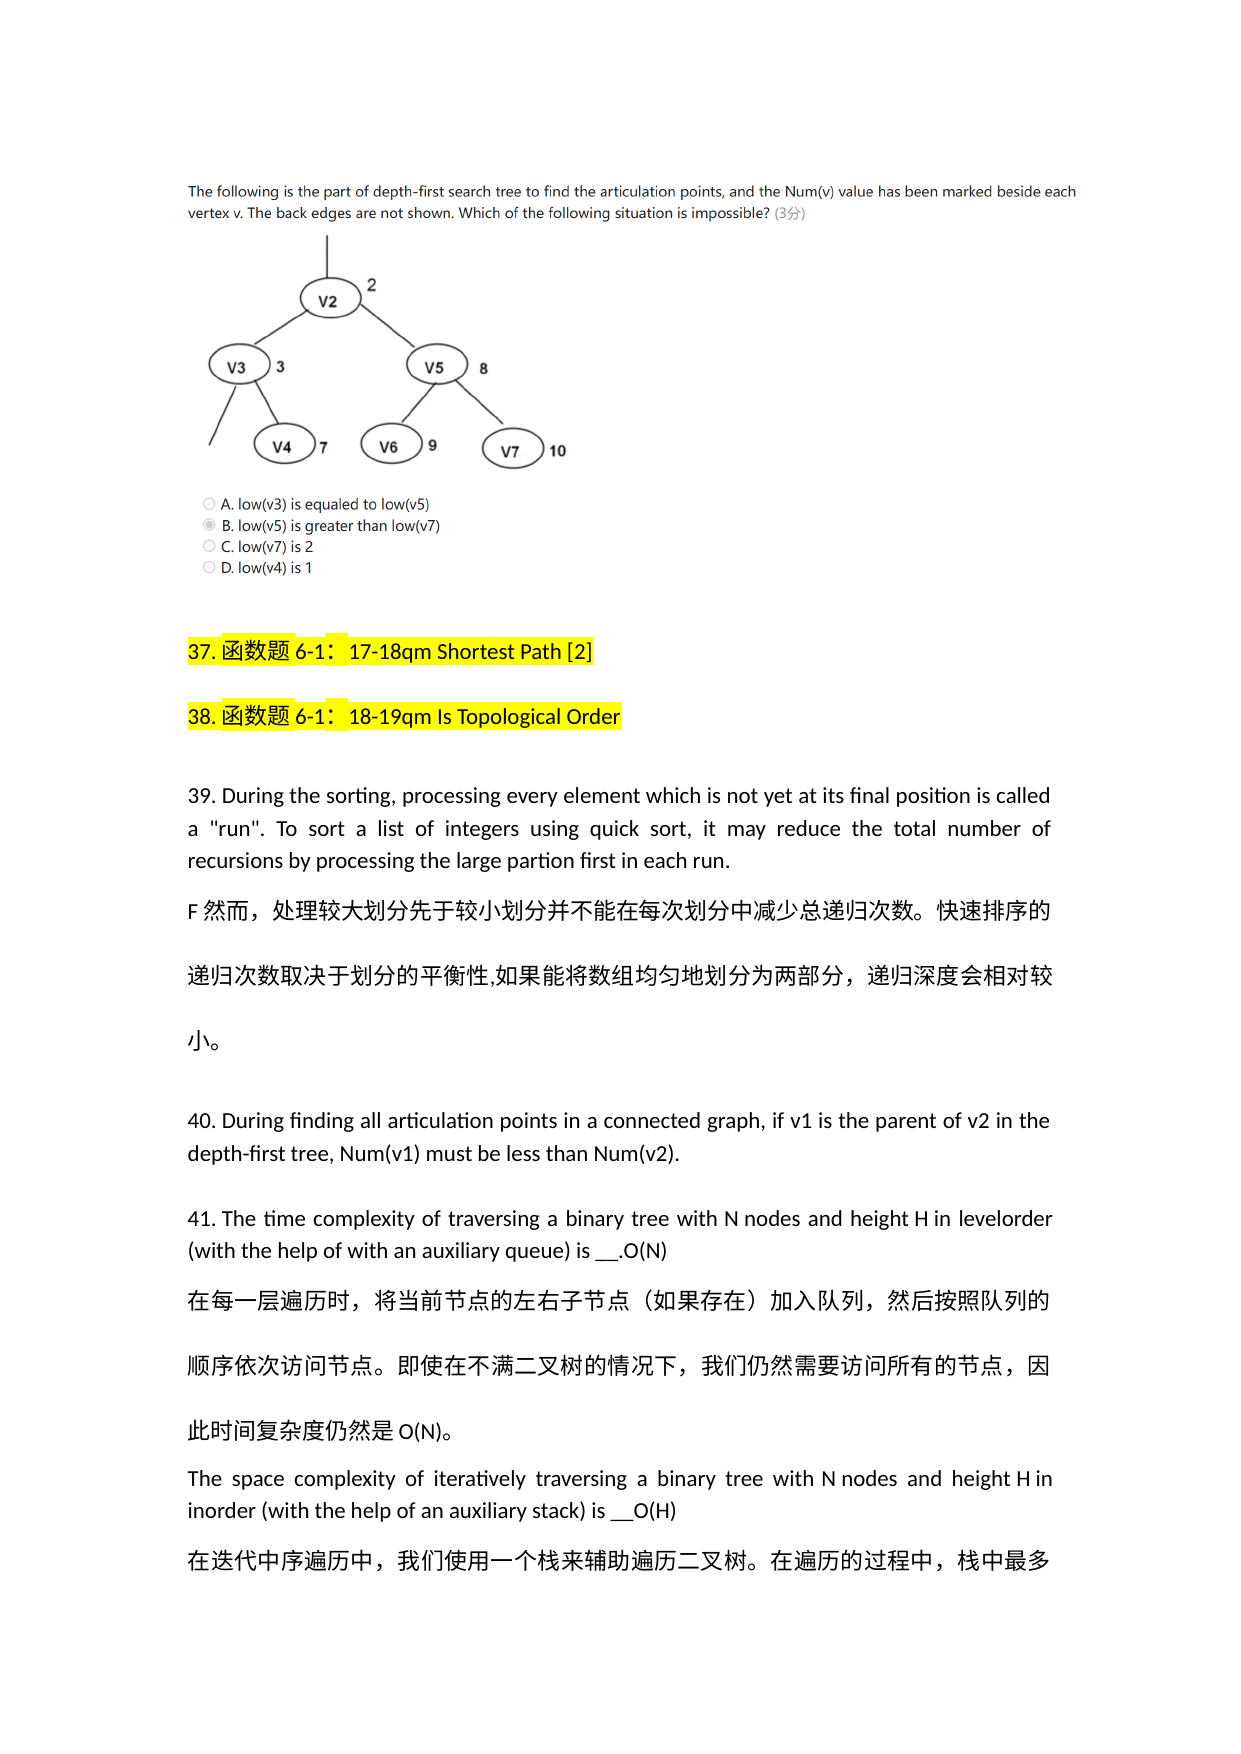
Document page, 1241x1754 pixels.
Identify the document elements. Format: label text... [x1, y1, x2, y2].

picture [182, 176, 1078, 578]
list 在每一层遍历时，将当前节点的左右子节点（如果存在）加入队列，然后按照队列的顺序依次访问节点。即使在不满二叉树的情况下，我们仍然需要访问所有的节点，因此时间复杂度仍然是O(N)。 [187, 1267, 1053, 1462]
list 函数题6-1：18-19qm Is Topological Order [187, 682, 1053, 747]
list The space complexity of iteratively traversing a binary tree with N nodes and height H in inorder (with the help of an auxiliary stack) is __O(H) [187, 1462, 1053, 1527]
list During the sorting, processing every element which is not yet at its final position is called a "run". To sort a list of integers using quick sort, it may reduce the total number of recursions by processing the large partion first in each run. [187, 779, 1053, 877]
list F 然而，处理较大划分先于较小划分并不能在每次划分中减少总递归次数。快速排序的递归次数取决于划分的平衡性,如果能将数组均匀地划分为两部分，递归深度会相对较小。 [187, 877, 1053, 1072]
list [187, 1527, 1053, 1592]
list During finding all articulation points in a connected graph, if v1 is the parent of v2 in the depth-first tree, Num(v1) must be less than Num(v2). [187, 1104, 1053, 1169]
list 函数题6-1：17-18qm Shortest Path [2] [187, 617, 1053, 682]
list The time complexity of traversing a binary tree with N nodes and height H in levelorder (with the help of with an auxiliary queue) is __.O(N) [187, 1202, 1053, 1267]
